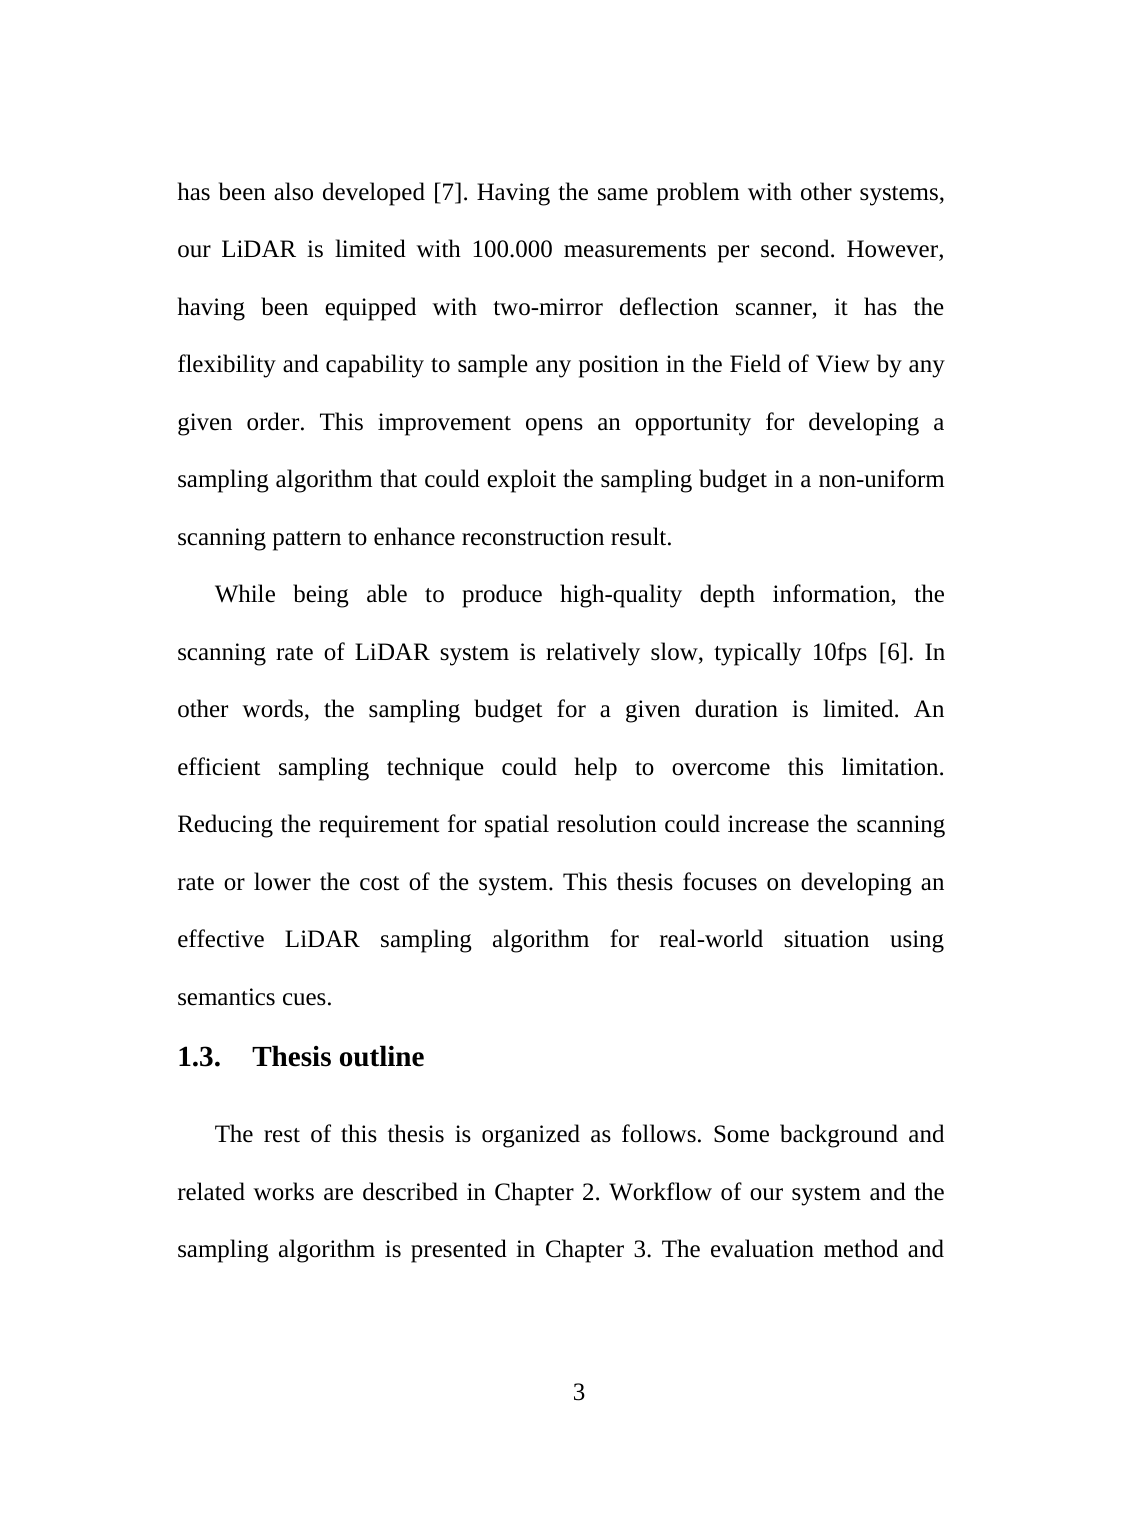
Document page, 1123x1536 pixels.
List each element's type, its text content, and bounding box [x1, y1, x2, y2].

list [177, 177, 945, 551]
list Thesis outline [177, 1039, 945, 1073]
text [177, 1119, 945, 1263]
list While being able to produce high-quality depth information, the scanning rate of LiDAR system is relatively slow, typically 10fps . In other words, the sampling budget for a given duration is limited. An efficient sampling technique could help to overcome this limitation. Reducing the requirement for spatial resolution could increase the scanning rate or lower the cost of the system. This thesis focuses on developing an effective LiDAR sampling algorithm for real-world situation using semantics cues. [177, 579, 945, 1011]
